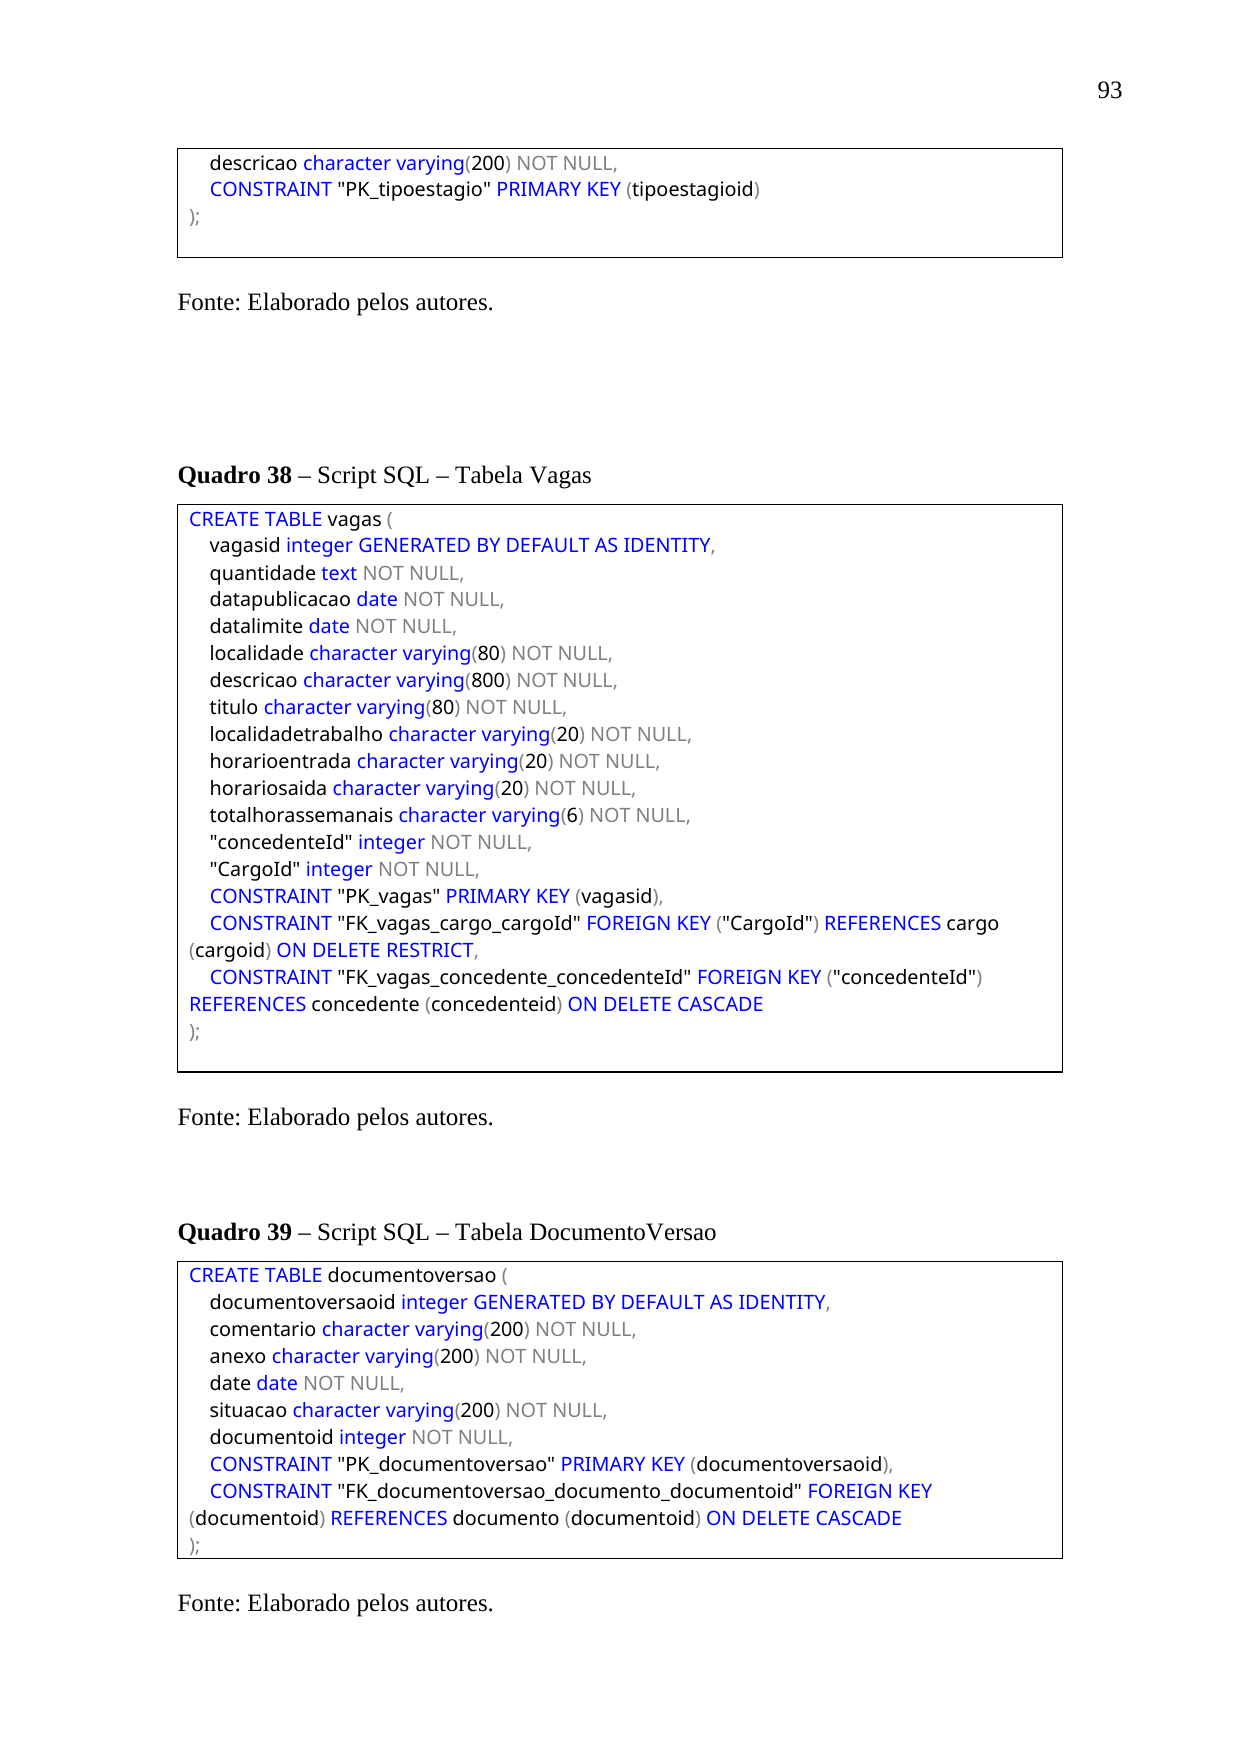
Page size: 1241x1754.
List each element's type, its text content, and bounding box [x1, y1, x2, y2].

text Fonte: Elaborado pelos autores. [177, 287, 1122, 316]
table_header CREATE TABLE vagas ( vagasid integer GENERATED BY DEFAULT AS IDENTITY, quantidade text NOT NULL, datapublicacao date NOT NULL, datalimite date NOT NULL, localidade character varying(80) NOT NULL, descricao character varying(800) NOT NULL, titulo character varying(80) NOT NULL, localidadetrabalho character varying(20) NOT NULL, horarioentrada character varying(20) NOT NULL, horariosaida character varying(20) NOT NULL, totalhorassemanais character varying(6) NOT NULL, "concedenteId" integer NOT NULL, "CargoId" integer NOT NULL, CONSTRAINT "PK_vagas" PRIMARY KEY (vagasid), CONSTRAINT "FK_vagas_cargo_cargoId" FOREIGN KEY ("CargoId") REFERENCES cargo (cargoid) ON DELETE RESTRICT, CONSTRAINT "FK_vagas_concedente_concedenteId" FOREIGN KEY ("concedenteId") REFERENCES concedente (concedenteid) ON DELETE CASCADE ); [178, 505, 1062, 1071]
text Fonte: Elaborado pelos autores. [177, 1102, 1122, 1130]
text Fonte: Elaborado pelos autores. [177, 1588, 1122, 1617]
text Quadro 38 – Script SQL – Tabela Vagas [177, 461, 1122, 489]
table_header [178, 149, 1062, 257]
text Quadro 39 – Script SQL – Tabela DocumentoVersao [177, 1217, 1122, 1246]
table_header CREATE TABLE documentoversao ( documentoversaoid integer GENERATED BY DEFAULT AS IDENTITY, comentario character varying(200) NOT NULL, anexo character varying(200) NOT NULL, date date NOT NULL, situacao character varying(200) NOT NULL, documentoid integer NOT NULL, CONSTRAINT "PK_documentoversao" PRIMARY KEY (documentoversaoid), CONSTRAINT "FK_documentoversao_documento_documentoid" FOREIGN KEY (documentoid) REFERENCES documento (documentoid) ON DELETE CASCADE ); [178, 1262, 1062, 1558]
